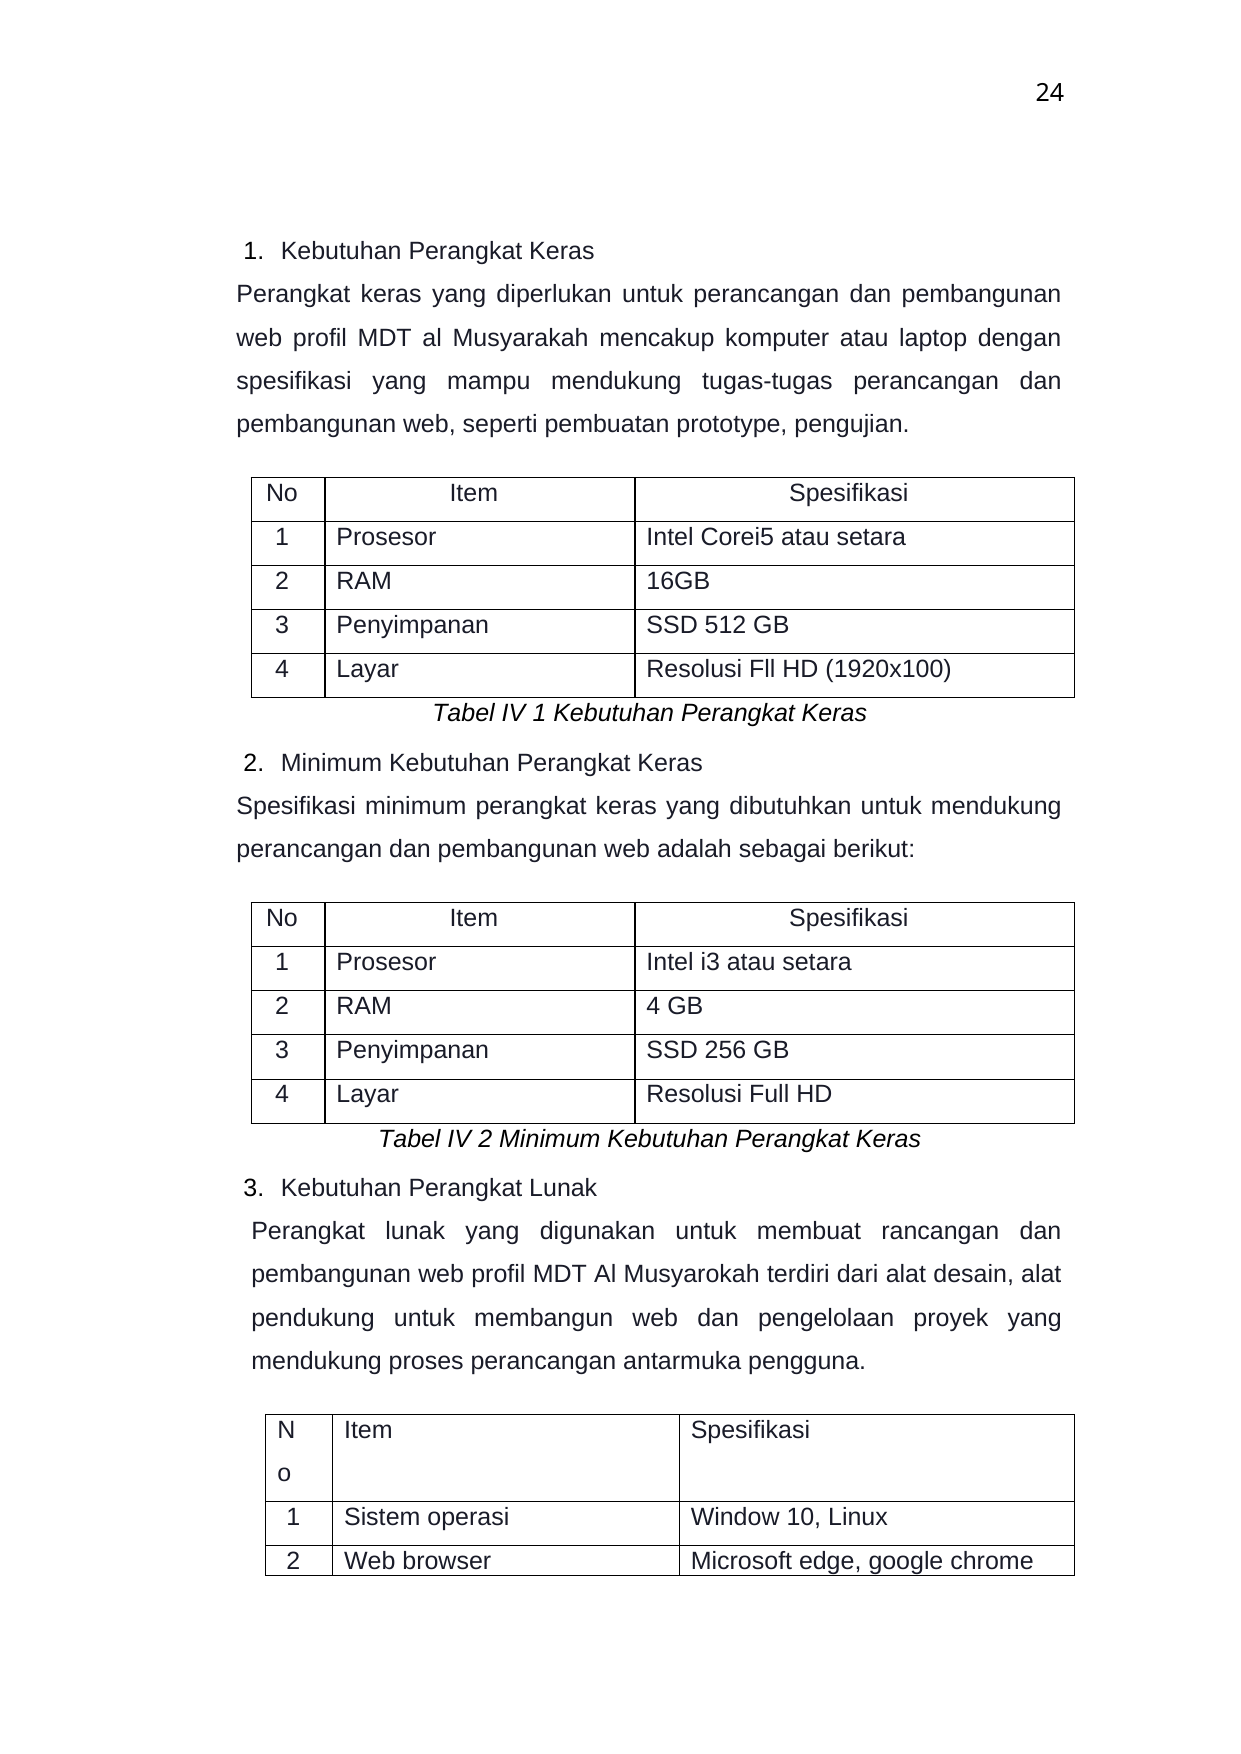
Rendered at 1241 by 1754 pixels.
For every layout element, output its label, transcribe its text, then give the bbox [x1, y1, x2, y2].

table_header No [266, 1415, 332, 1501]
table_cell 1 [252, 522, 324, 565]
table_cell Web browser [333, 1546, 679, 1575]
table_cell Prosesor [326, 947, 634, 990]
table_cell 2 [252, 566, 324, 609]
table_cell Layar [326, 1080, 634, 1122]
text Perangkat keras yang diperlukan untuk perancangan dan pembangunan web profil MDT al Musyarakah mencakup komputer atau laptop dengan spesifikasi yang mampu mendukung tugas-tugas perancangan dan pembangunan web, seperti pembuatan prototype, pengujian. [236, 279, 1063, 437]
text Tabel IV 1 Kebutuhan Perangkat Keras [236, 698, 1063, 727]
table_header Item [326, 478, 634, 521]
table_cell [680, 1546, 1074, 1575]
table_cell Prosesor [326, 522, 634, 565]
list Minimum Kebutuhan Perangkat Keras [243, 748, 1050, 777]
table_cell 4 [252, 654, 324, 697]
table_cell 16GB [636, 566, 1074, 609]
table_cell RAM [326, 566, 634, 609]
table_cell Intel i3 atau setara [636, 947, 1074, 990]
table_header Spesifikasi [636, 478, 1074, 521]
table_cell SSD 512 GB [636, 610, 1074, 653]
table_cell SSD 256 GB [636, 1035, 1074, 1078]
table_header No [252, 478, 324, 521]
table_cell Window 10, Linux [680, 1502, 1074, 1545]
table_cell 2 [252, 991, 324, 1034]
table_cell 1 [266, 1502, 332, 1545]
table_header Spesifikasi [636, 903, 1074, 946]
table_header Item [333, 1415, 679, 1501]
table_header Item [326, 903, 634, 946]
list Kebutuhan Perangkat Keras [243, 236, 1050, 265]
table_cell Resolusi Full HD [636, 1080, 1074, 1122]
table_header No [252, 903, 324, 946]
table_cell Sistem operasi [333, 1502, 679, 1545]
table_cell 3 [252, 610, 324, 653]
table_cell 4 GB [636, 991, 1074, 1034]
table_cell 3 [252, 1035, 324, 1078]
table_cell Penyimpanan [326, 1035, 634, 1078]
table_header Spesifikasi [680, 1415, 1074, 1501]
text Perangkat lunak yang digunakan untuk membuat rancangan dan pembangunan web profil MDT Al Musyarokah terdiri dari alat desain, alat pendukung untuk membangun web dan pengelolaan proyek yang mendukung proses perancangan antarmuka pengguna. [251, 1216, 1063, 1374]
text Spesifikasi minimum perangkat keras yang dibutuhkan untuk mendukung perancangan dan pembangunan web adalah sebagai berikut: [236, 791, 1063, 863]
table_cell Layar [326, 654, 634, 697]
table_cell Penyimpanan [326, 610, 634, 653]
text Tabel IV 2 Minimum Kebutuhan Perangkat Keras [236, 1123, 1063, 1152]
table_cell 4 [252, 1080, 324, 1122]
list Kebutuhan Perangkat Lunak [243, 1173, 1050, 1202]
table_cell 1 [252, 947, 324, 990]
table_cell 2 [266, 1546, 332, 1575]
table_cell RAM [326, 991, 634, 1034]
table_cell Resolusi Fll HD (1920x100) [636, 654, 1074, 697]
table_cell Intel Corei5 atau setara [636, 522, 1074, 565]
